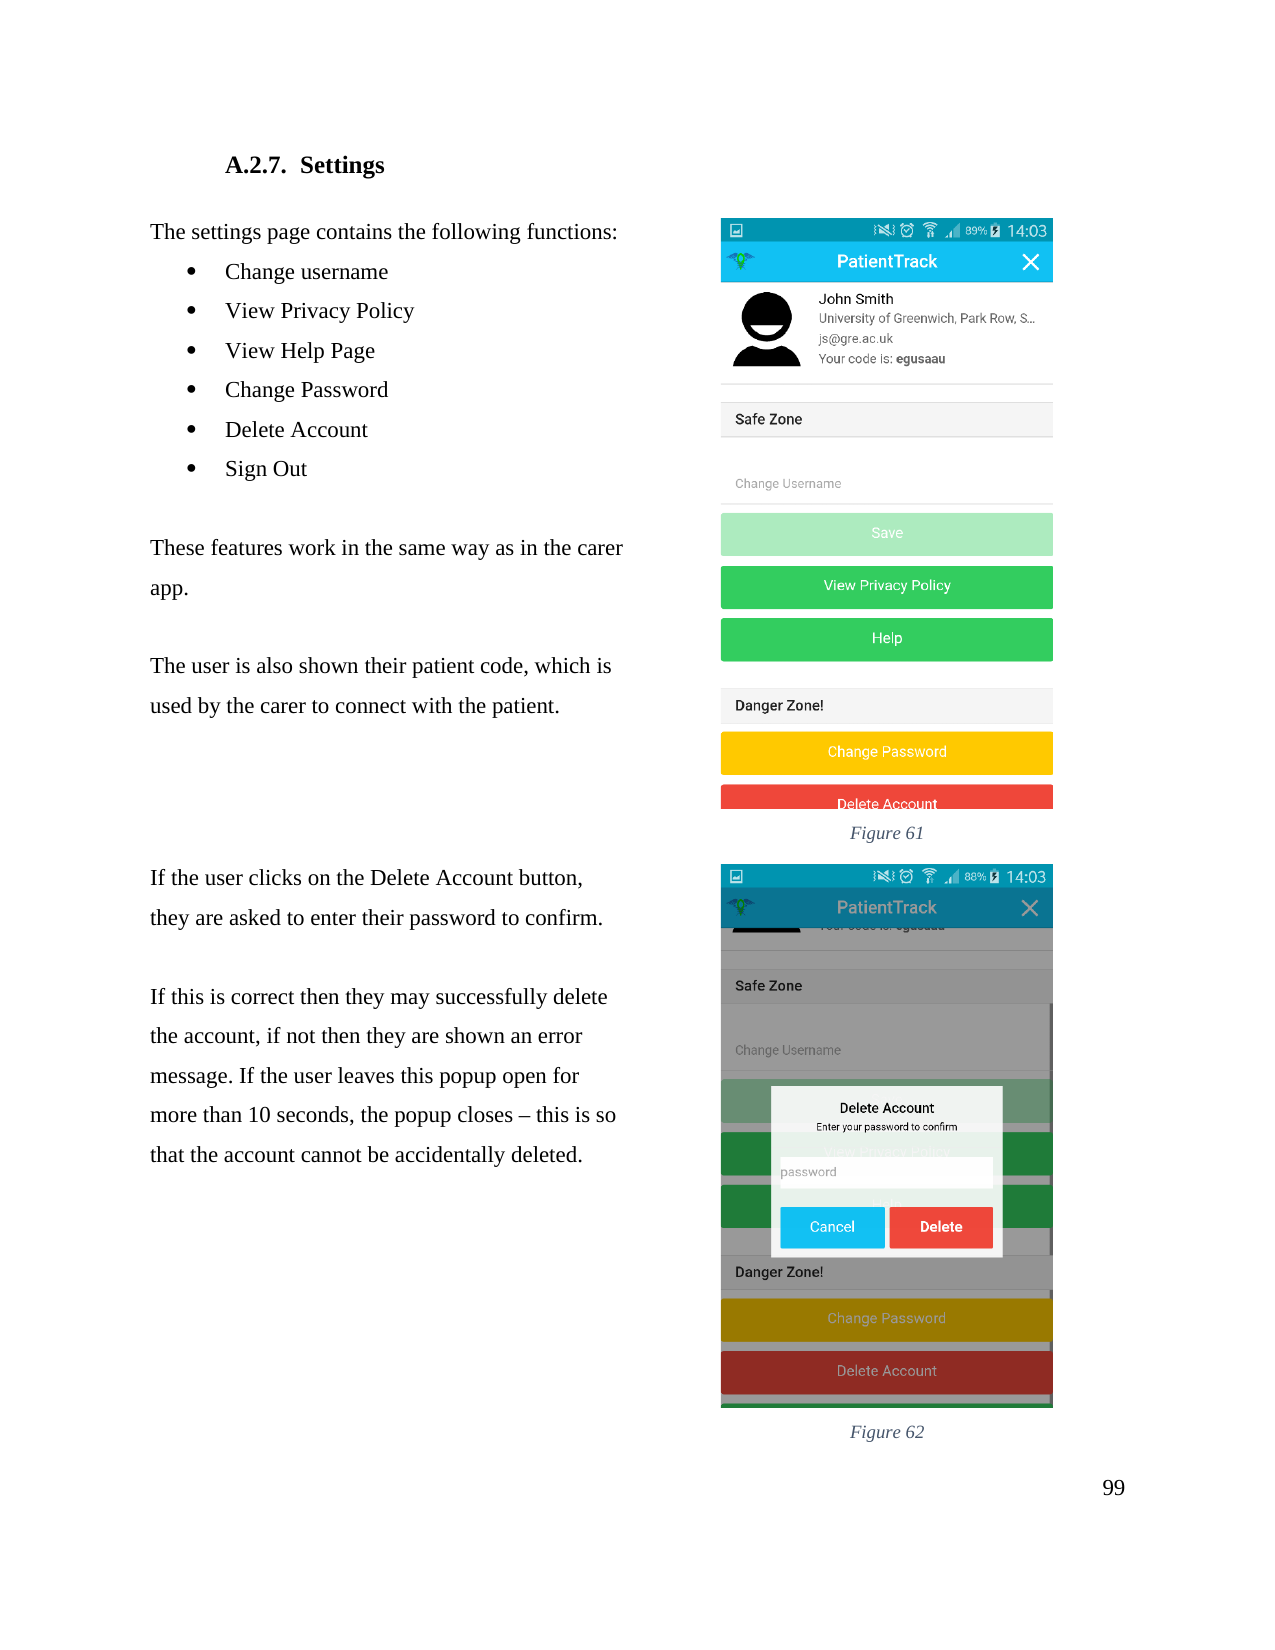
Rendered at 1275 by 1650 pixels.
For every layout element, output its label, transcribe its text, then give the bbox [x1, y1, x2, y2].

picture [720, 929, 1053, 1408]
picture [894, 901, 903, 913]
picture [839, 901, 845, 913]
picture [851, 259, 857, 267]
picture [839, 255, 845, 267]
picture [929, 901, 933, 913]
picture [860, 256, 866, 267]
table_cell If the user clicks on the Delete Account button, they are asked to enter their password to confirm. If this is correct then they may successfully delete the account, if not then they are shown an error message. If the user leaves this popup open for more than 10 seconds, the popup closes – this is so that the account cannot be accidentally deleted. [139, 864, 637, 1463]
table_header The settings page contains the following functions: Change username View Privacy Policy View Help Page Change Password Delete Account Sign Out These features work in the same way as in the carer app. The user is also shown their patient code, which is used by the carer to connect with the patient. [139, 218, 637, 864]
picture [911, 905, 917, 913]
picture [720, 864, 1053, 886]
picture [870, 259, 877, 265]
picture [720, 283, 1053, 809]
picture [720, 218, 1053, 240]
picture [1023, 901, 1035, 915]
list Settings [225, 150, 1125, 179]
picture [1024, 257, 1036, 269]
picture [869, 905, 876, 912]
picture [895, 255, 903, 267]
